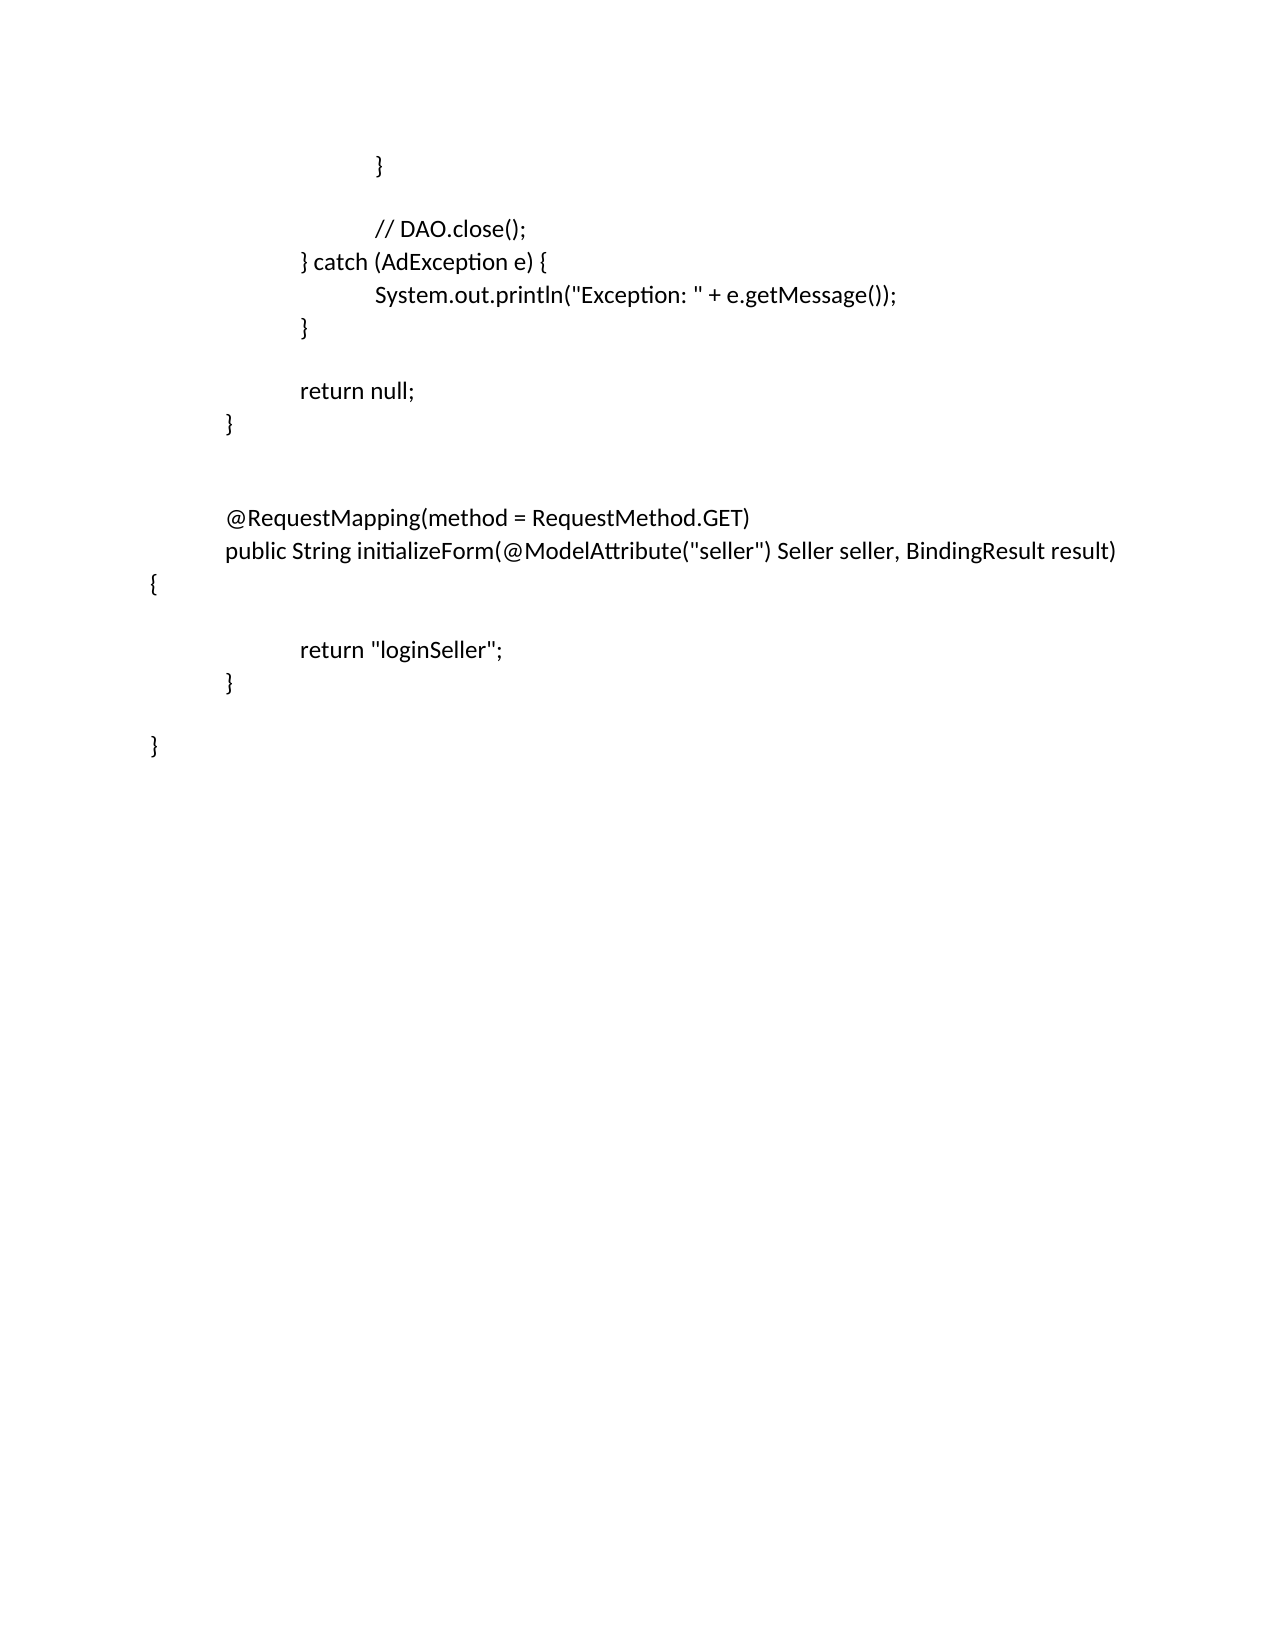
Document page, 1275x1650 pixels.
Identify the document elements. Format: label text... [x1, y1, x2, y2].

text @RequestMapping(method = RequestMethod.GET) [150, 502, 1125, 533]
text return null; [150, 375, 1125, 406]
text System.out.println("Exception: " + e.getMessage()); [150, 279, 1125, 310]
text } [150, 730, 1125, 761]
text } [150, 408, 1125, 439]
text public String initializeForm(@ModelAttribute("seller") Seller seller, BindingResult result) { [150, 535, 1125, 598]
text } [150, 312, 1125, 343]
text } [150, 667, 1125, 697]
text } [150, 150, 1125, 181]
text } catch (AdException e) { [150, 246, 1125, 277]
text return "loginSeller"; [150, 634, 1125, 664]
text // DAO.close(); [150, 213, 1125, 244]
